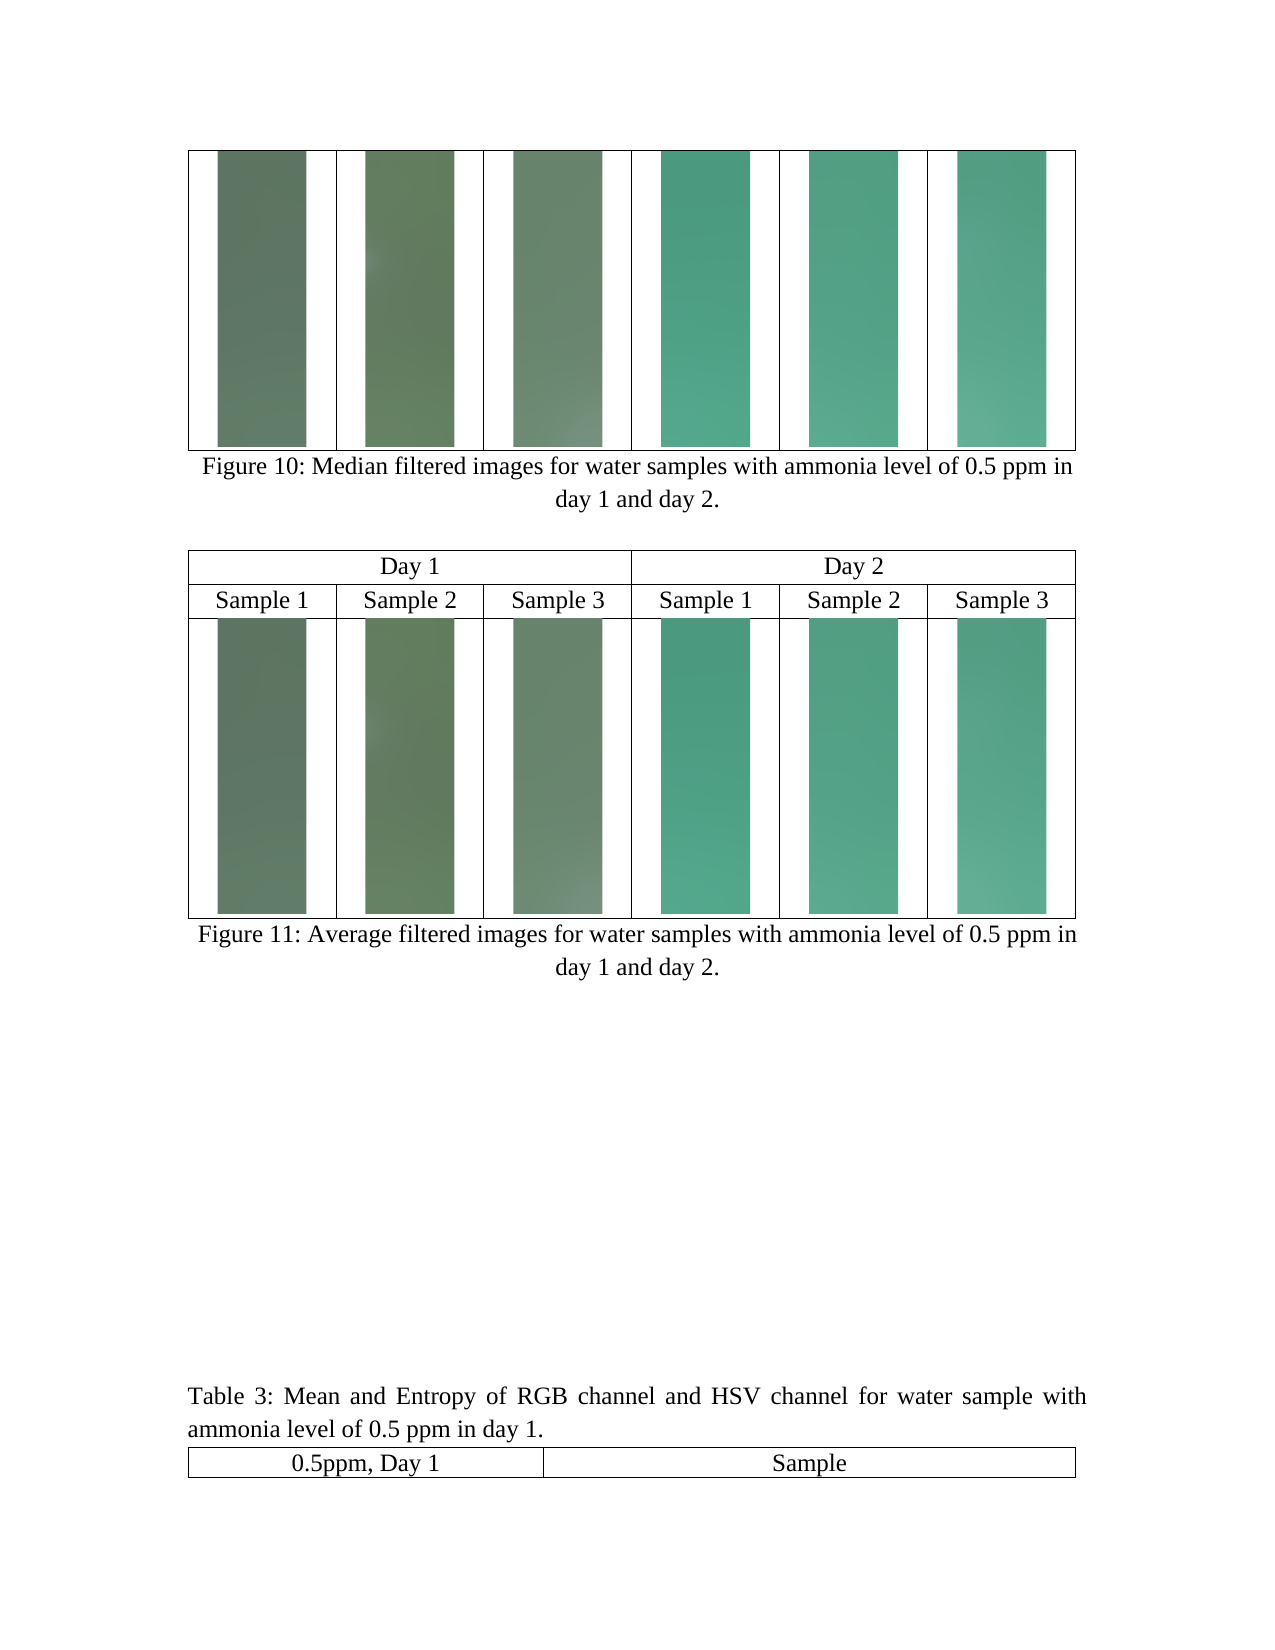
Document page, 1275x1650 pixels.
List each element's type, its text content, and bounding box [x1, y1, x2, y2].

picture [365, 618, 455, 914]
table_cell [928, 151, 1075, 450]
picture [365, 151, 455, 447]
picture [809, 151, 899, 447]
picture [809, 618, 899, 914]
table_header Day 2 [632, 551, 1075, 584]
table_header Day 1 [189, 551, 631, 584]
text Table 3: Mean and Entropy of RGB channel and HSV channel for water sample with ammonia level of 0.5 ppm in day 1. [187, 1381, 1087, 1443]
picture [957, 151, 1047, 447]
picture [217, 151, 307, 447]
table_cell [337, 151, 483, 450]
table_cell [928, 619, 1075, 918]
table_cell [780, 619, 927, 918]
table_cell [337, 619, 483, 918]
text Figure 11: Average filtered images for water samples with ammonia level of 0.5 ppm in day 1 and day 2. [187, 919, 1087, 981]
picture [217, 618, 307, 914]
table_header 0.5ppm, Day 1 [189, 1448, 543, 1477]
table_cell Sample 1 [632, 585, 779, 618]
picture [513, 151, 603, 447]
picture [661, 618, 751, 914]
picture [957, 618, 1047, 914]
table_header Sample [544, 1448, 1075, 1477]
table_cell [780, 151, 927, 450]
table_cell Sample 3 [928, 585, 1075, 618]
table_cell Sample 2 [337, 585, 483, 618]
table_cell [189, 151, 336, 450]
table_cell Sample 2 [780, 585, 927, 618]
picture [661, 151, 751, 447]
table_cell [632, 151, 779, 450]
text Figure 10: Median filtered images for water samples with ammonia level of 0.5 ppm in day 1 and day 2. [187, 451, 1087, 513]
table_cell [189, 619, 336, 918]
table_cell Sample 3 [484, 585, 631, 618]
table_cell [484, 151, 631, 450]
table_cell Sample 1 [189, 585, 336, 618]
table_cell [632, 619, 779, 918]
picture [513, 618, 603, 914]
table_cell [484, 619, 631, 918]
